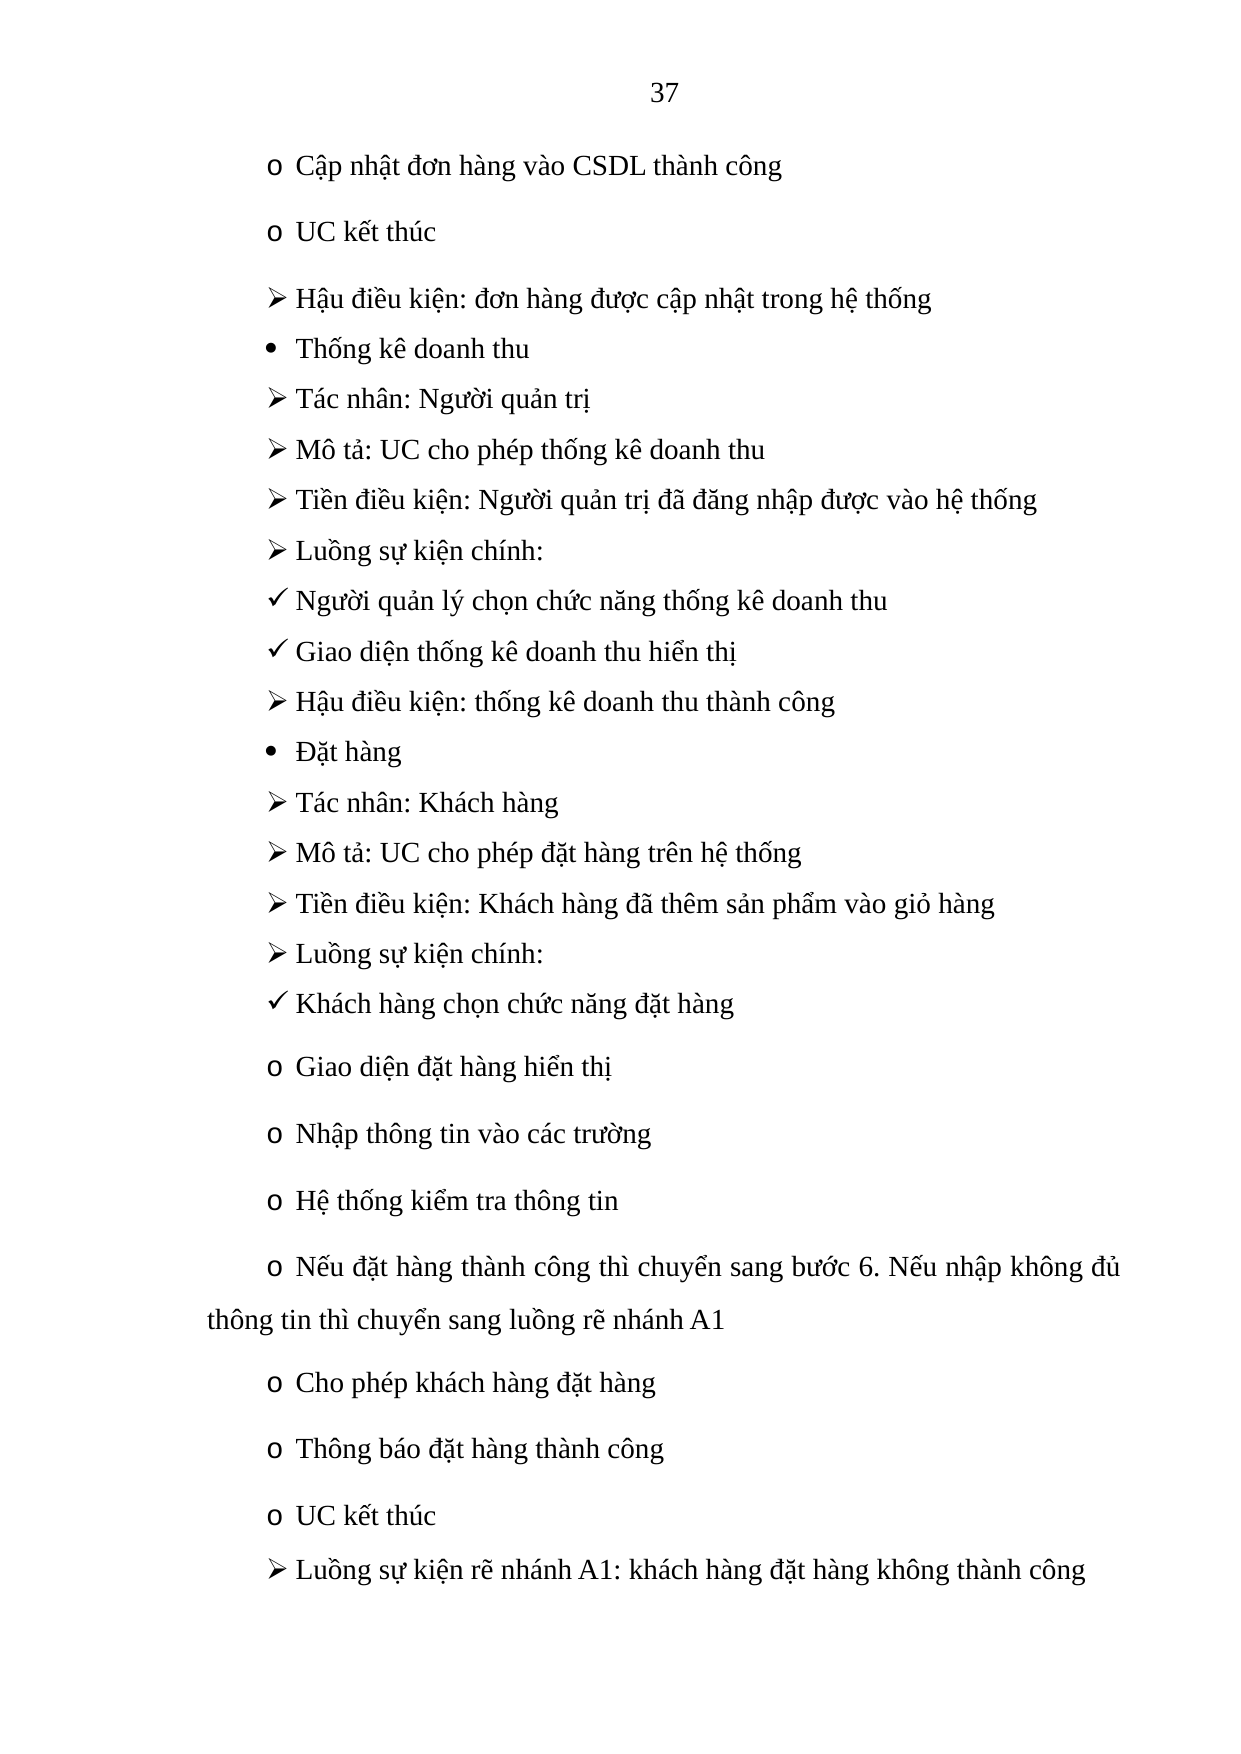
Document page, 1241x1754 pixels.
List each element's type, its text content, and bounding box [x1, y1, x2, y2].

list Nhập thông tin vào các trường [207, 1116, 1122, 1152]
list Đặt hàng [207, 734, 1122, 768]
list Thông báo đặt hàng thành công [207, 1431, 1122, 1467]
list Tác nhân: Người quản trị [207, 382, 1122, 415]
list Giao diện đặt hàng hiển thị [207, 1049, 1122, 1086]
list Tiền điều kiện: Người quản trị đã đăng nhập được vào hệ thống [207, 482, 1122, 516]
list Người quản lý chọn chức năng thống kê doanh thu [207, 583, 1122, 617]
list Mô tả: UC cho phép đặt hàng trên hệ thống [207, 835, 1122, 869]
list UC kết thúc [207, 1498, 1122, 1534]
list Hậu điều kiện: đơn hàng được cập nhật trong hệ thống [207, 281, 1122, 314]
list Thống kê doanh thu [207, 331, 1122, 365]
list Tác nhân: Khách hàng [207, 785, 1122, 819]
list Khách hàng chọn chức năng đặt hàng [207, 987, 1122, 1020]
list Luồng sự kiện rẽ nhánh A1: khách hàng đặt hàng không thành công [207, 1552, 1122, 1586]
list UC kết thúc [207, 214, 1122, 250]
list Giao diện thống kê doanh thu hiển thị [207, 634, 1122, 667]
list Luồng sự kiện chính: [207, 533, 1122, 567]
list Hậu điều kiện: thống kê doanh thu thành công [207, 684, 1122, 718]
list Tiền điều kiện: Khách hàng đã thêm sản phẩm vào giỏ hàng [207, 886, 1122, 919]
list Mô tả: UC cho phép thống kê doanh thu [207, 432, 1122, 466]
list Hệ thống kiểm tra thông tin [207, 1183, 1122, 1219]
list Luồng sự kiện chính: [207, 936, 1122, 970]
list Cho phép khách hàng đặt hàng [207, 1365, 1122, 1401]
list Nếu đặt hàng thành công thì chuyển sang bước 6. Nếu nhập không đủ thông tin thì chuyển sang luồng rẽ nhánh A1 [207, 1249, 1122, 1336]
list Cập nhật đơn hàng vào CSDL thành công [207, 148, 1122, 184]
